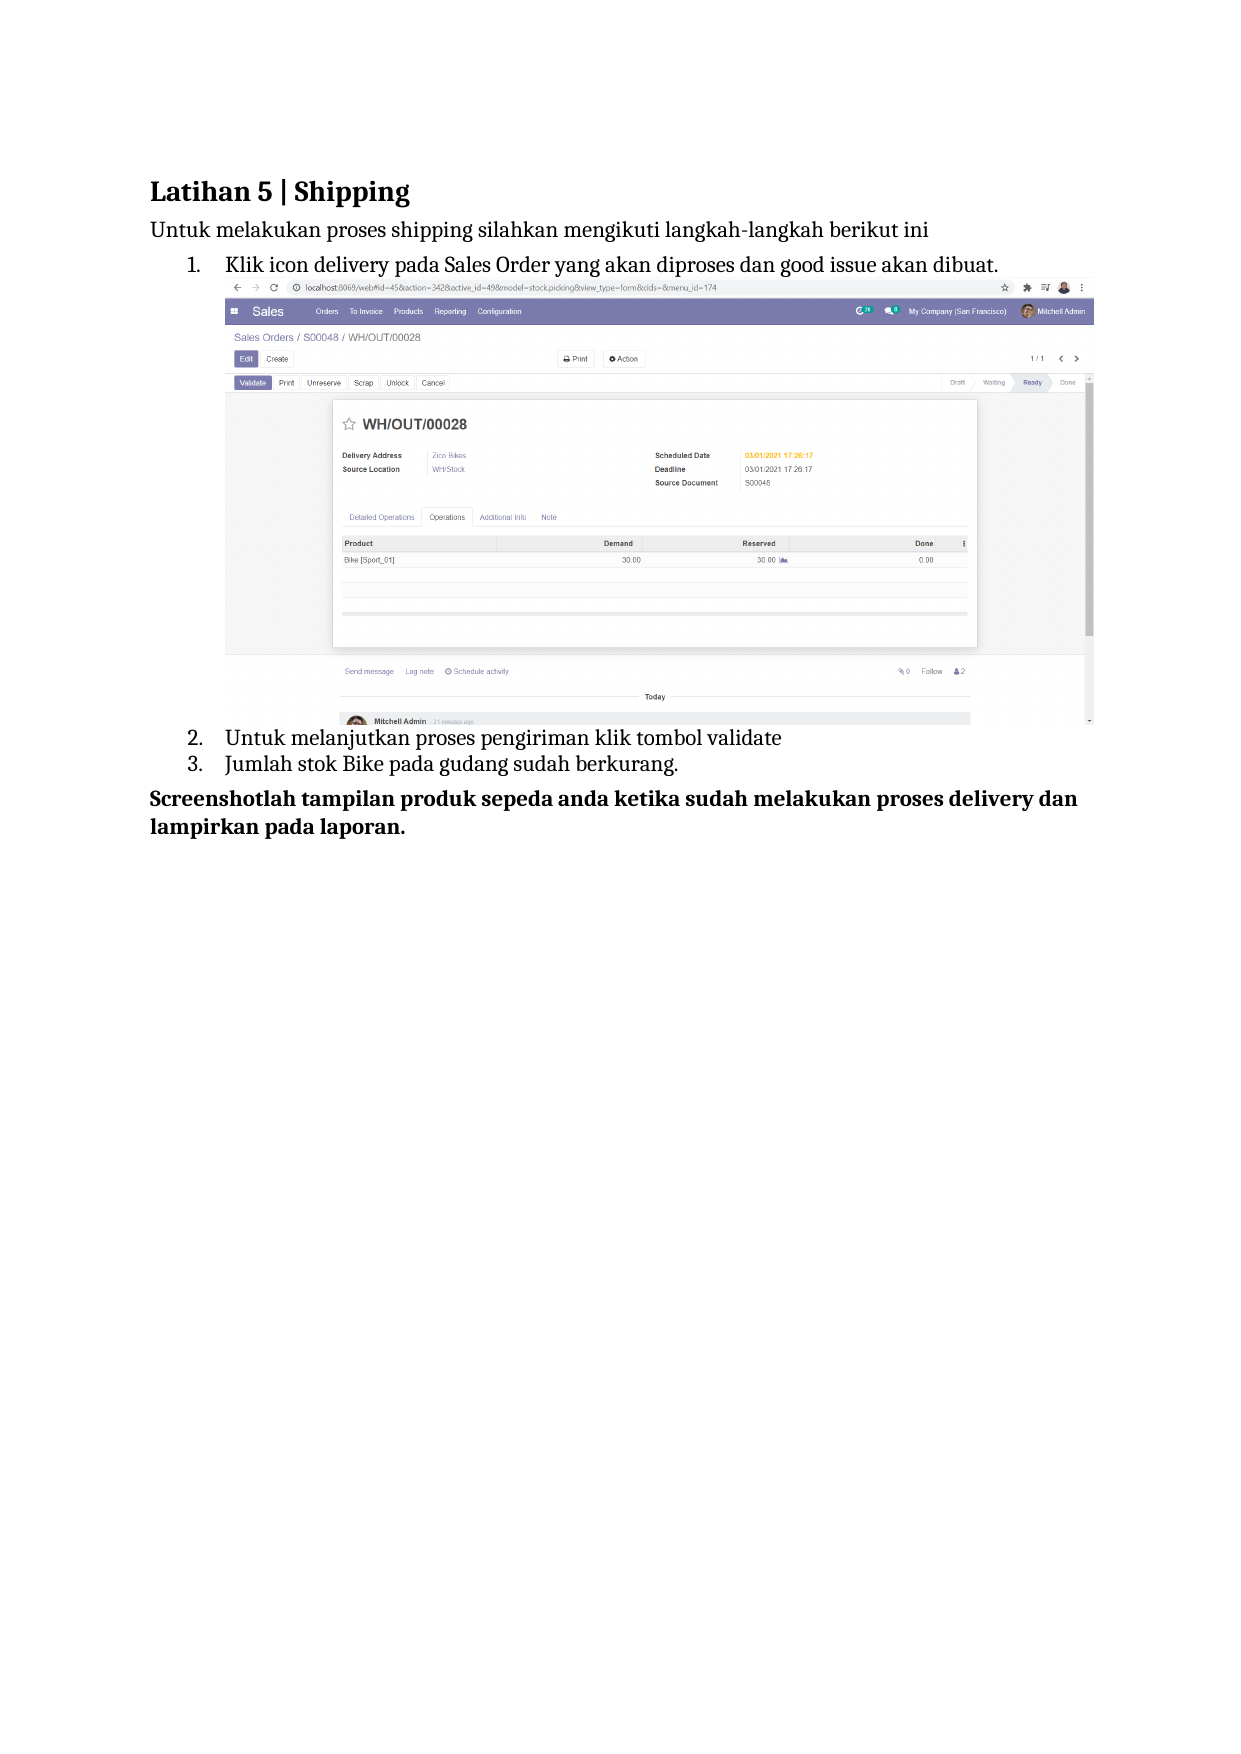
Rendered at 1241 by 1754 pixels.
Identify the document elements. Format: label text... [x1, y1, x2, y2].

list Klik icon delivery pada Sales Order yang akan diproses dan good issue akan dibuat. [187, 252, 1090, 278]
picture [225, 277, 1094, 725]
subtitle Latihan 5 | Shipping [150, 175, 1090, 208]
text Screenshotlah tampilan produk sepeda anda ketika sudah melakukan proses delivery dan lampirkan pada laporan. [150, 786, 1090, 841]
list Jumlah stok Bike pada gudang sudah berkurang. [187, 751, 1090, 777]
list Untuk melanjutkan proses pengiriman klik tombol validate [187, 725, 1090, 751]
text Untuk melakukan proses shipping silahkan mengikuti langkah-langkah berikut ini [150, 217, 1090, 243]
